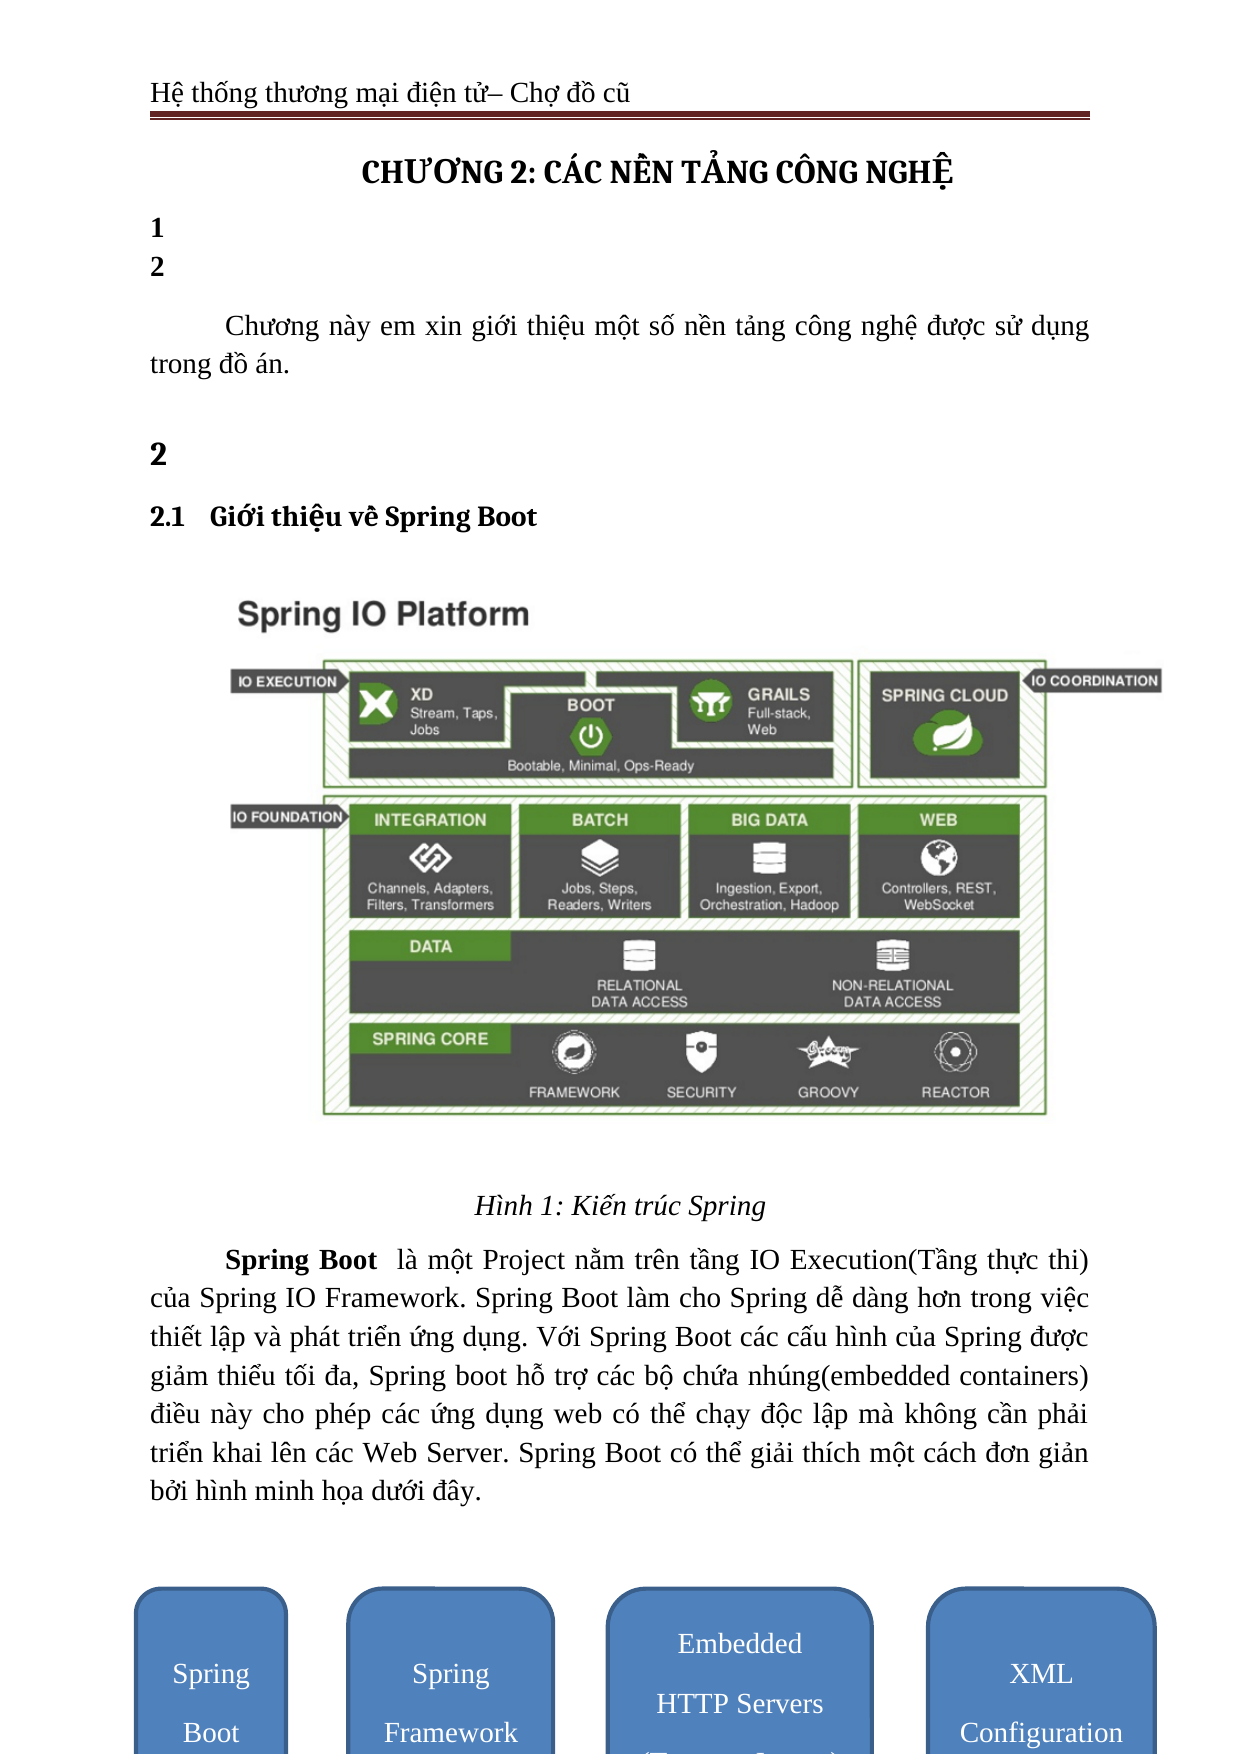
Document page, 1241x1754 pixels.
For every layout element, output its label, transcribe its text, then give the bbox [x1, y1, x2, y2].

text Hình 1: Kiến trúc Spring [150, 1188, 1090, 1221]
subtitle Giới thiệu về Spring Boot [150, 500, 1090, 533]
picture [225, 589, 1166, 1124]
text Spring Boot là một Project nằm trên tầng IO Execution(Tầng thực thi) của Spring IO Framework. Spring Boot làm cho Spring dễ dàng hơn trong việc thiết lập và phát triển ứng dụng. Với Spring Boot các cấu hình của Spring được giảm thiểu tối đa, Spring boot hỗ trợ các bộ chứa nhúng(embedded containers) điều này cho phép các ứng dụng web có thể chạy độc lập mà không cần phải triển khai lên các Web Server. Spring Boot có thể giải thích một cách đơn giản bởi hình minh họa dưới đây. [150, 1242, 1090, 1507]
text Chương này em xin giới thiệu một số nền tảng công nghệ được sử dụng trong đồ án. [150, 308, 1090, 380]
subtitle CHƯƠNG 2: CÁC NỀN TẢNG CÔNG NGHỆ [225, 153, 1090, 192]
